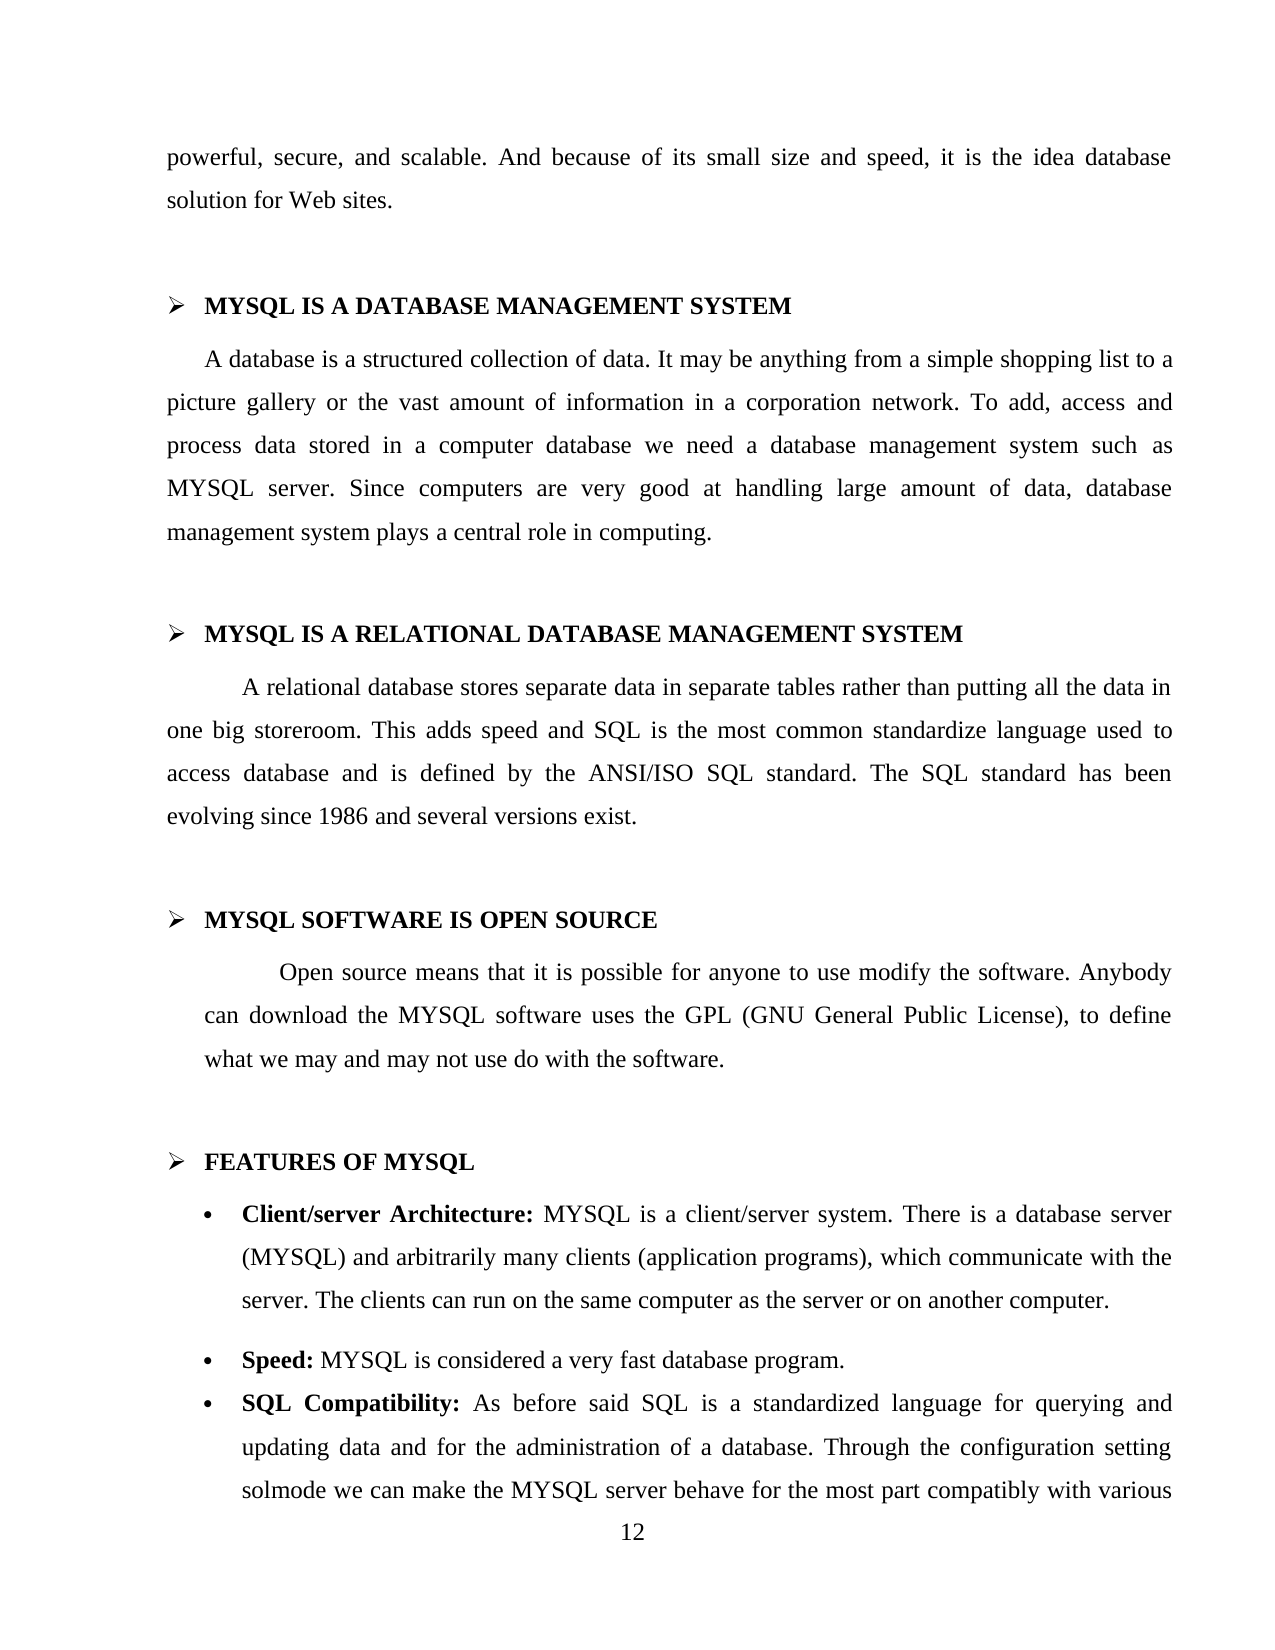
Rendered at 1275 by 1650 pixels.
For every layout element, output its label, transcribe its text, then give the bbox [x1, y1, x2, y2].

subtitle FEATURES OF MYSQL [167, 1147, 1173, 1175]
list Speed: MYSQL is considered a very fast database program. [204, 1345, 1173, 1374]
text Open source means that it is possible for anyone to use modify the software. Anybody can download the MYSQL software uses the GPL (GNU General Public License), to define what we may and may not use do with the software. [204, 957, 1173, 1072]
text A relational database stores separate data in separate tables rather than putting all the data in one big storeroom. This adds speed and SQL is the most common standardize language used to access database and is defined by the ANSI/ISO SQL standard. The SQL standard has been evolving since 1986 and several versions exist. [167, 672, 1173, 830]
subtitle MYSQL IS A RELATIONAL DATABASE MANAGEMENT SYSTEM [167, 619, 1173, 648]
subtitle MYSQL SOFTWARE IS OPEN SOURCE [167, 905, 1173, 933]
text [167, 142, 1173, 214]
list Client/server Architecture: MYSQL is a client/server system. There is a database server (MYSQL) and arbitrarily many clients (application programs), which communicate with the server. The clients can run on the same computer as the server or on another computer. [204, 1199, 1173, 1314]
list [204, 1388, 1173, 1503]
subtitle MYSQL IS A DATABASE MANAGEMENT SYSTEM [167, 291, 1173, 320]
text A database is a structured collection of data. It may be anything from a simple shopping list to a picture gallery or the vast amount of information in a corporation network. To add, access and process data stored in a computer database we need a database management system such as MYSQL server. Since computers are very good at handling large amount of data, database management system plays a central role in computing. [167, 344, 1173, 545]
